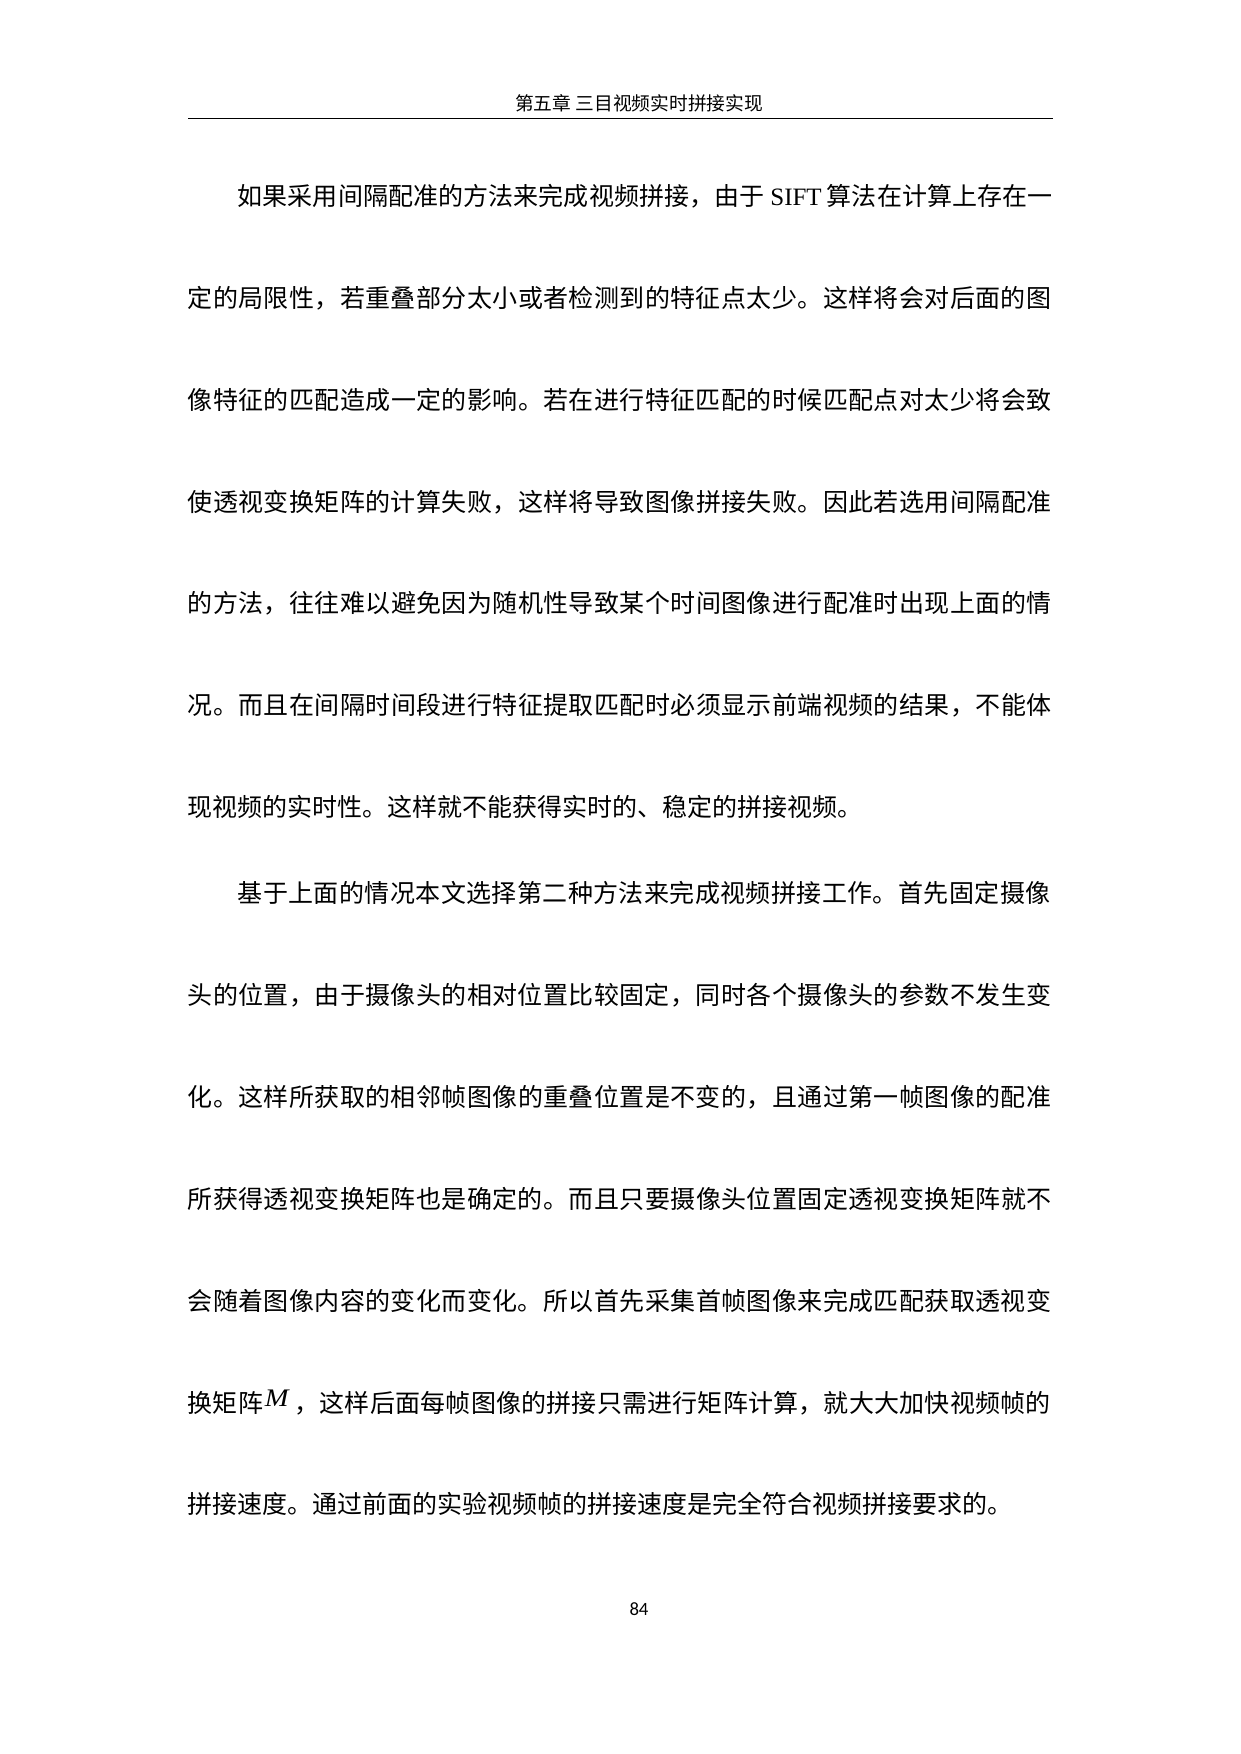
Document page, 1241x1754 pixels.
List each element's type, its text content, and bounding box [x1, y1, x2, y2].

text 如果采用间隔配准的方法来完成视频拼接，由于SIFT算法在计算上存在一定的局限性，若重叠部分太小或者检测到的特征点太少。这样将会对后面的图像特征的匹配造成一定的影响。若在进行特征匹配的时候匹配点对太少将会致使透视变换矩阵的计算失败，这样将导致图像拼接失败。因此若选用间隔配准的方法，往往难以避免因为随机性导致某个时间图像进行配准时出现上面的情况。而且在间隔时间段进行特征提取匹配时必须显示前端视频的结果，不能体现视频的实时性。这样就不能获得实时的、稳定的拼接视频。 [187, 161, 1053, 840]
text 基于上面的情况本文选择第二种方法来完成视频拼接工作。首先固定摄像头的位置，由于摄像头的相对位置比较固定，同时各个摄像头的参数不发生变化。这样所获取的相邻帧图像的重叠位置是不变的，且通过第一帧图像的配准所获得透视变换矩阵也是确定的。而且只要摄像头位置固定透视变换矩阵就不会随着图像内容的变化而变化。所以首先采集首帧图像来完成匹配获取透视变换矩阵，这样后面每帧图像的拼接只需进行矩阵计算，就大大加快视频帧的拼接速度。通过前面的实验视频帧的拼接速度是完全符合视频拼接要求的。 [187, 858, 1053, 1537]
